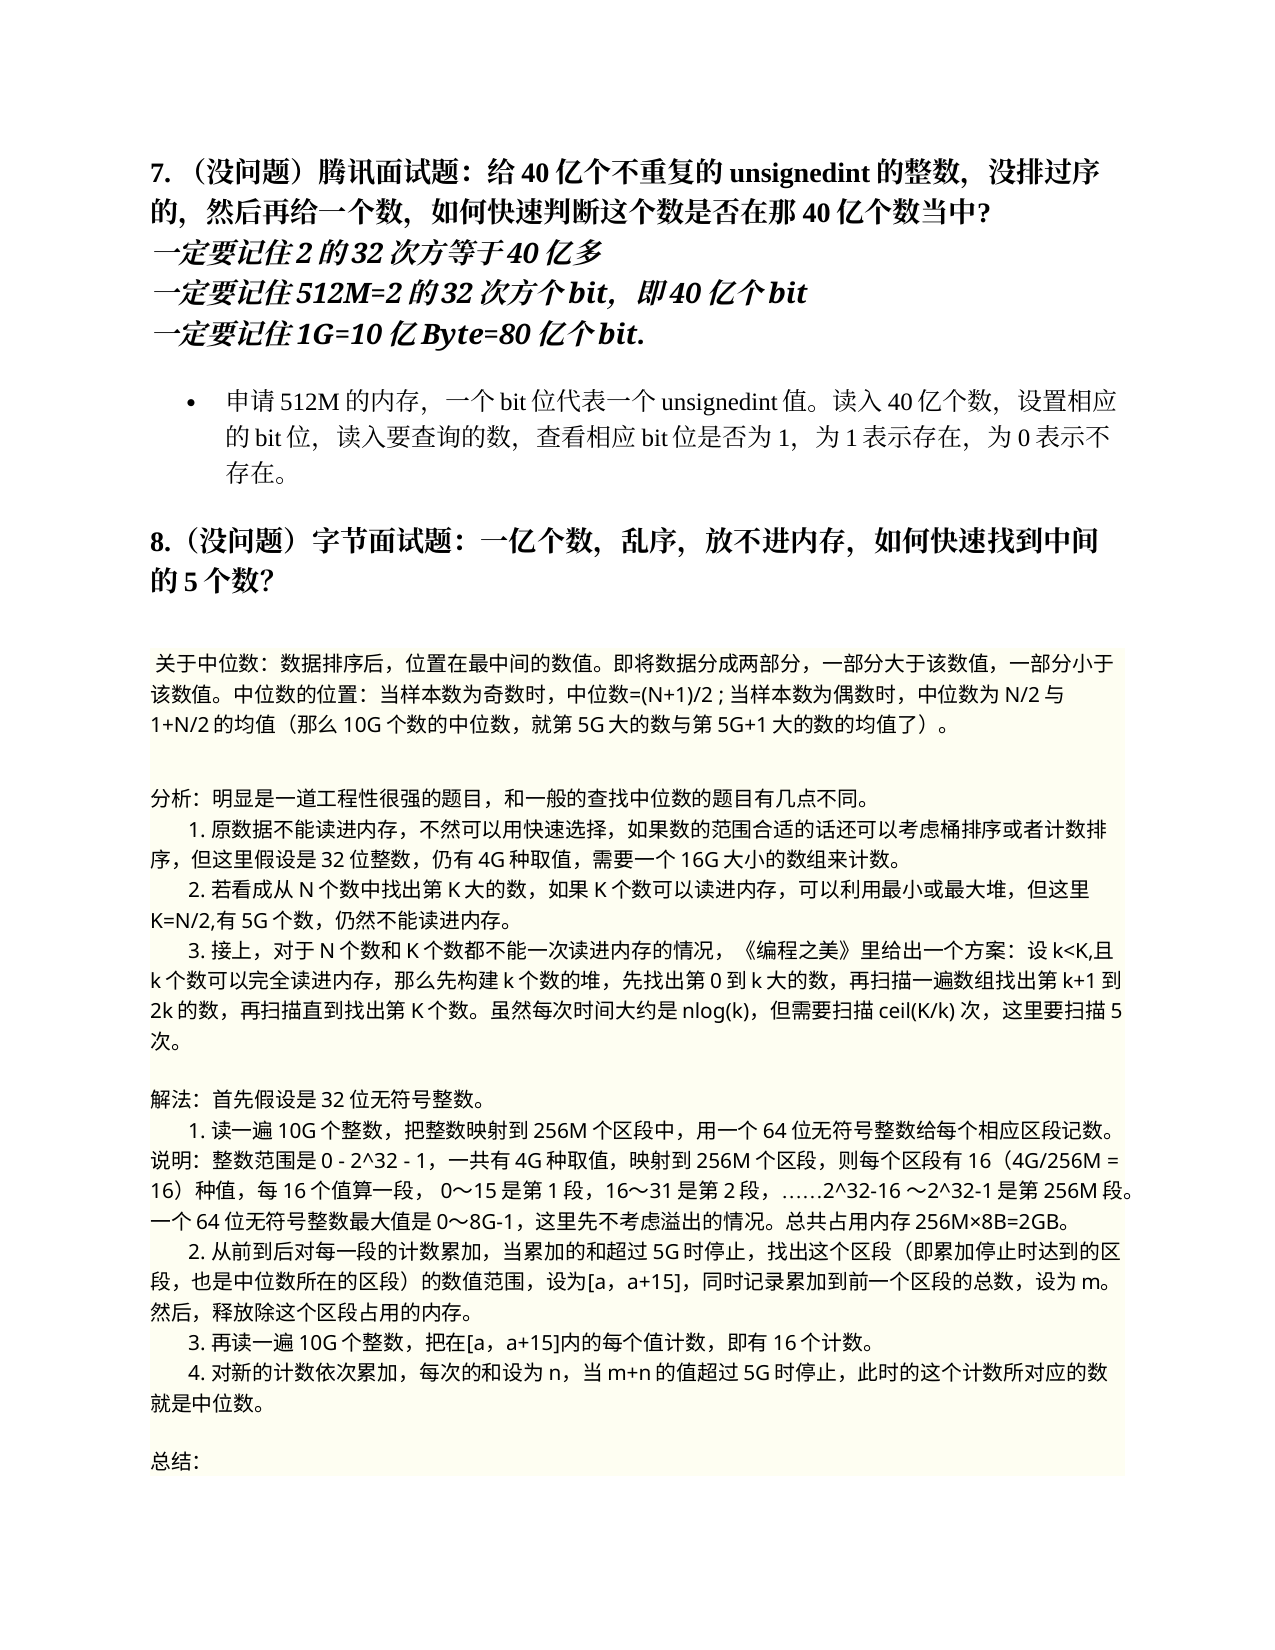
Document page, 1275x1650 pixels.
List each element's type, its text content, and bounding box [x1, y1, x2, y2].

text 8.（没问题）字节面试题：一亿个数，乱序，放不进内存，如何快速找到中间的5个数？ [150, 519, 1125, 600]
list 申请512M的内存，一个bit位代表一个unsignedint值。读入40亿个数，设置相应的bit位，读入要查询的数，查看相应bit位是否为1，为1表示存在，为0表示不存在。 [187, 382, 1125, 490]
text 7. （没问题）腾讯面试题：给40亿个不重复的unsignedint的整数，没排过序的，然后再给一个数，如何快速判断这个数是否在那40亿个数当中? [150, 150, 1125, 231]
text 一定要记住512M=2的32次方个bit，即40亿个bit [150, 271, 1125, 312]
text 一定要记住1G=10亿Byte=80亿个bit. [150, 312, 1125, 353]
text 分析：明显是一道工程性很强的题目，和一般的查找中位数的题目有几点不同。 1. 原数据不能读进内存，不然可以用快速选择，如果数的范围合适的话还可以考虑桶排序或者计数排序，但这里假设是32位整数，仍有4G种取值，需要一个16G大小的数组来计数。 2. 若看成从N个数中找出第K大的数，如果K个数可以读进内存，可以利用最小或最大堆，但这里K=N/2,有5G个数，仍然不能读进内存。 3. 接上，对于N个数和K个数都不能一次读进内存的情况，《编程之美》里给出一个方案：设k<K,且k个数可以完全读进内存，那么先构建k个数的堆，先找出第0到k大的数，再扫描一遍数组找出第k+1到2k的数，再扫描直到找出第K个数。虽然每次时间大约是nlog(k)，但需要扫描ceil(K/k) 次，这里要扫描5次。 [150, 754, 1125, 1055]
text 关于中位数：数据排序后，位置在最中间的数值。即将数据分成两部分，一部分大于该数值，一部分小于该数值。中位数的位置：当样本数为奇数时，中位数=(N+1)/2 ; 当样本数为偶数时，中位数为N/2与1+N/2的均值（那么10G个数的中位数，就第5G大的数与第5G+1大的数的均值了）。 [150, 648, 1125, 739]
text 一定要记住2的32次方等于40亿多 [150, 231, 1125, 271]
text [150, 1055, 1125, 1476]
